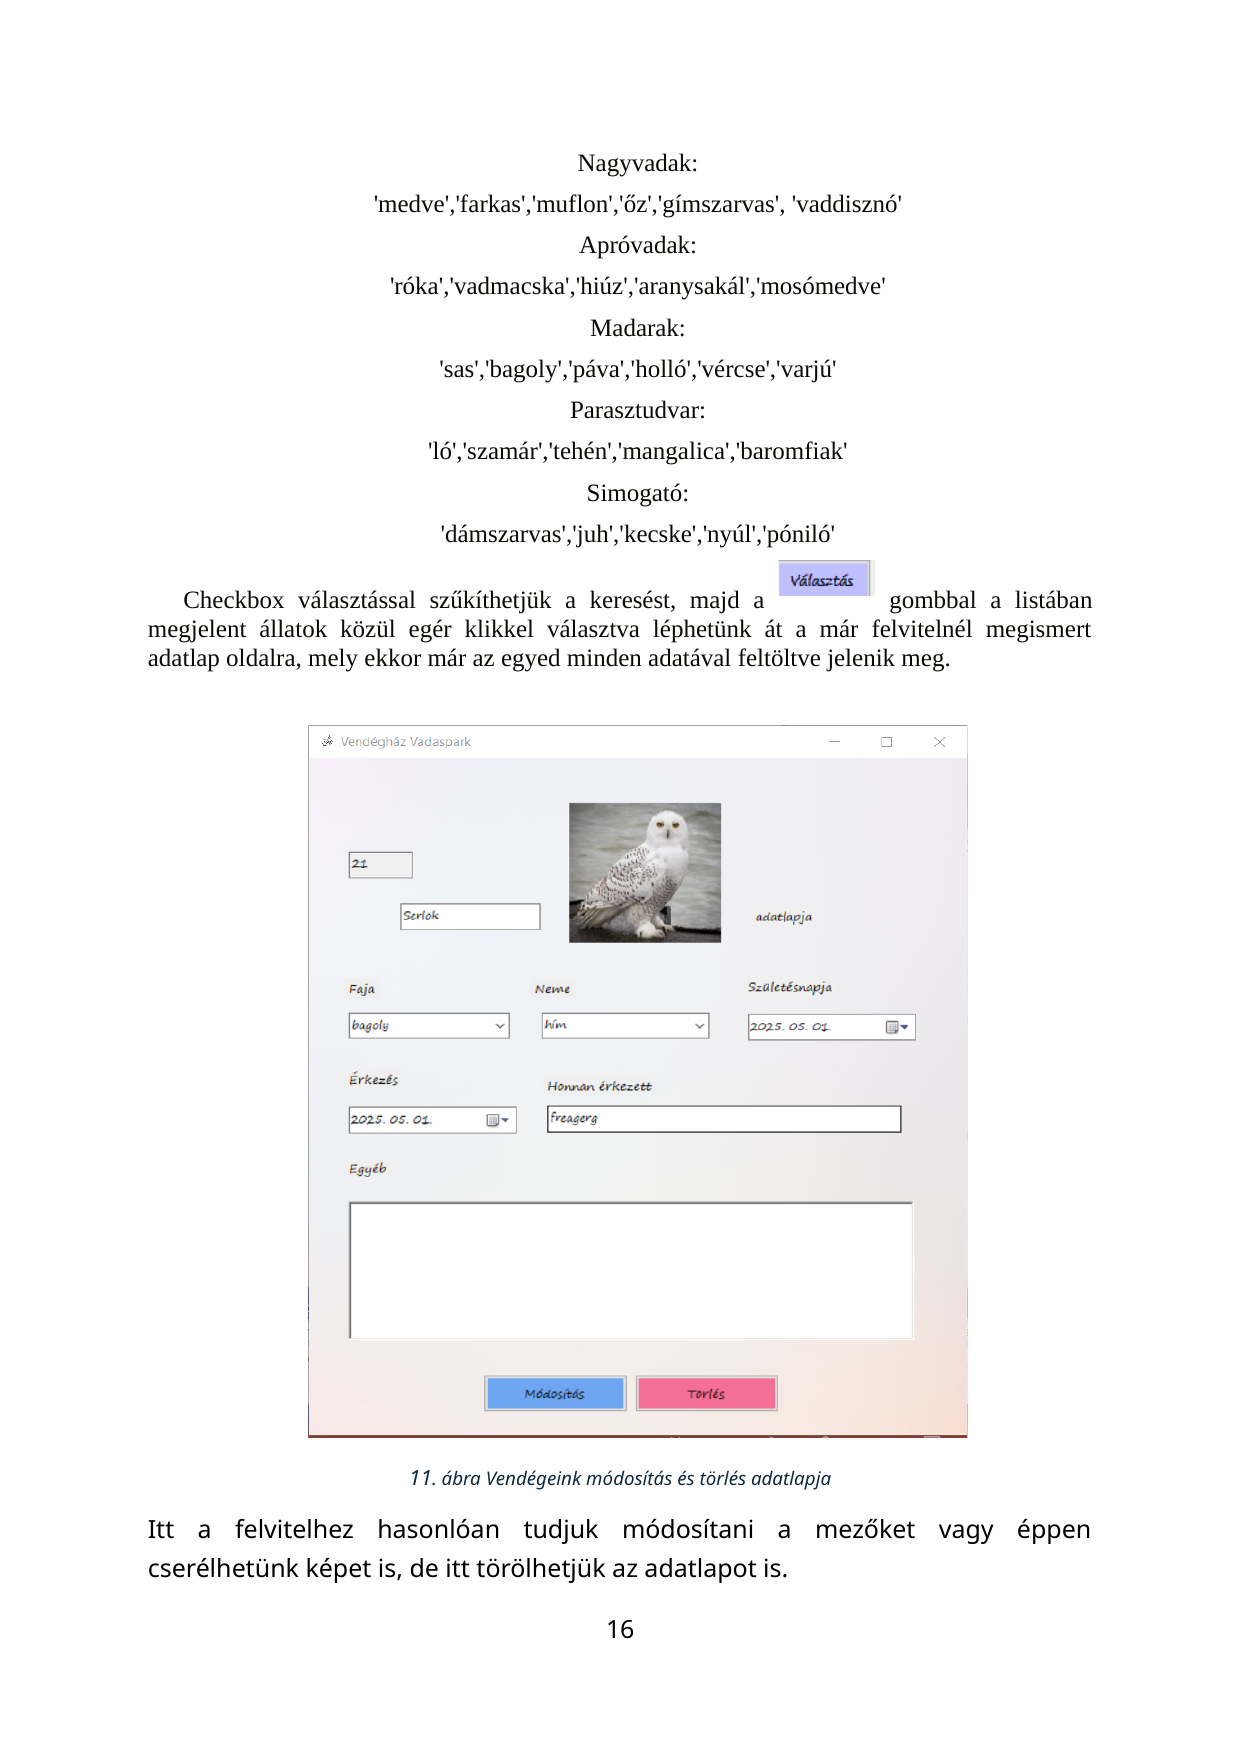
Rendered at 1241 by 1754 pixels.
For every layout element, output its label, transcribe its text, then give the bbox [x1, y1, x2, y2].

text Itt a felvitelhez hasonlóan tudjuk módosítani a mezőket vagy éppen cserélhetünk képet is, de itt törölhetjük az adatlapot is. [148, 1512, 1093, 1585]
text Madarak: [148, 313, 1093, 341]
text 'ló','szamár','tehén','mangalica','baromfiak' [148, 436, 1093, 465]
text 'sas','bagoly','páva','holló','vércse','varjú' [148, 354, 1093, 383]
picture [308, 725, 968, 1438]
picture [778, 560, 876, 596]
text Checkbox választással szűkíthetjük a keresést, majd a gombbal a listában megjelent állatok közül egér klikkel választva léphetünk át a már felvitelnél megismert adatlap oldalra, mely ekkor már az egyed minden adatával feltöltve jelenik meg. [148, 560, 1093, 671]
text 'dámszarvas','juh','kecske','nyúl','póniló' [148, 519, 1093, 548]
text Simogató: [148, 478, 1093, 506]
text 'róka','vadmacska','hiúz','aranysakál','mosómedve' [148, 271, 1093, 300]
text Parasztudvar: [148, 395, 1093, 424]
text 11. ábra Vendégeink módosítás és törlés adatlapja [148, 1463, 1093, 1491]
text Nagyvadak: [148, 148, 1093, 176]
text Apróvadak: [148, 230, 1093, 259]
text 'medve','farkas','muflon','őz','gímszarvas', 'vaddisznó' [148, 189, 1093, 218]
